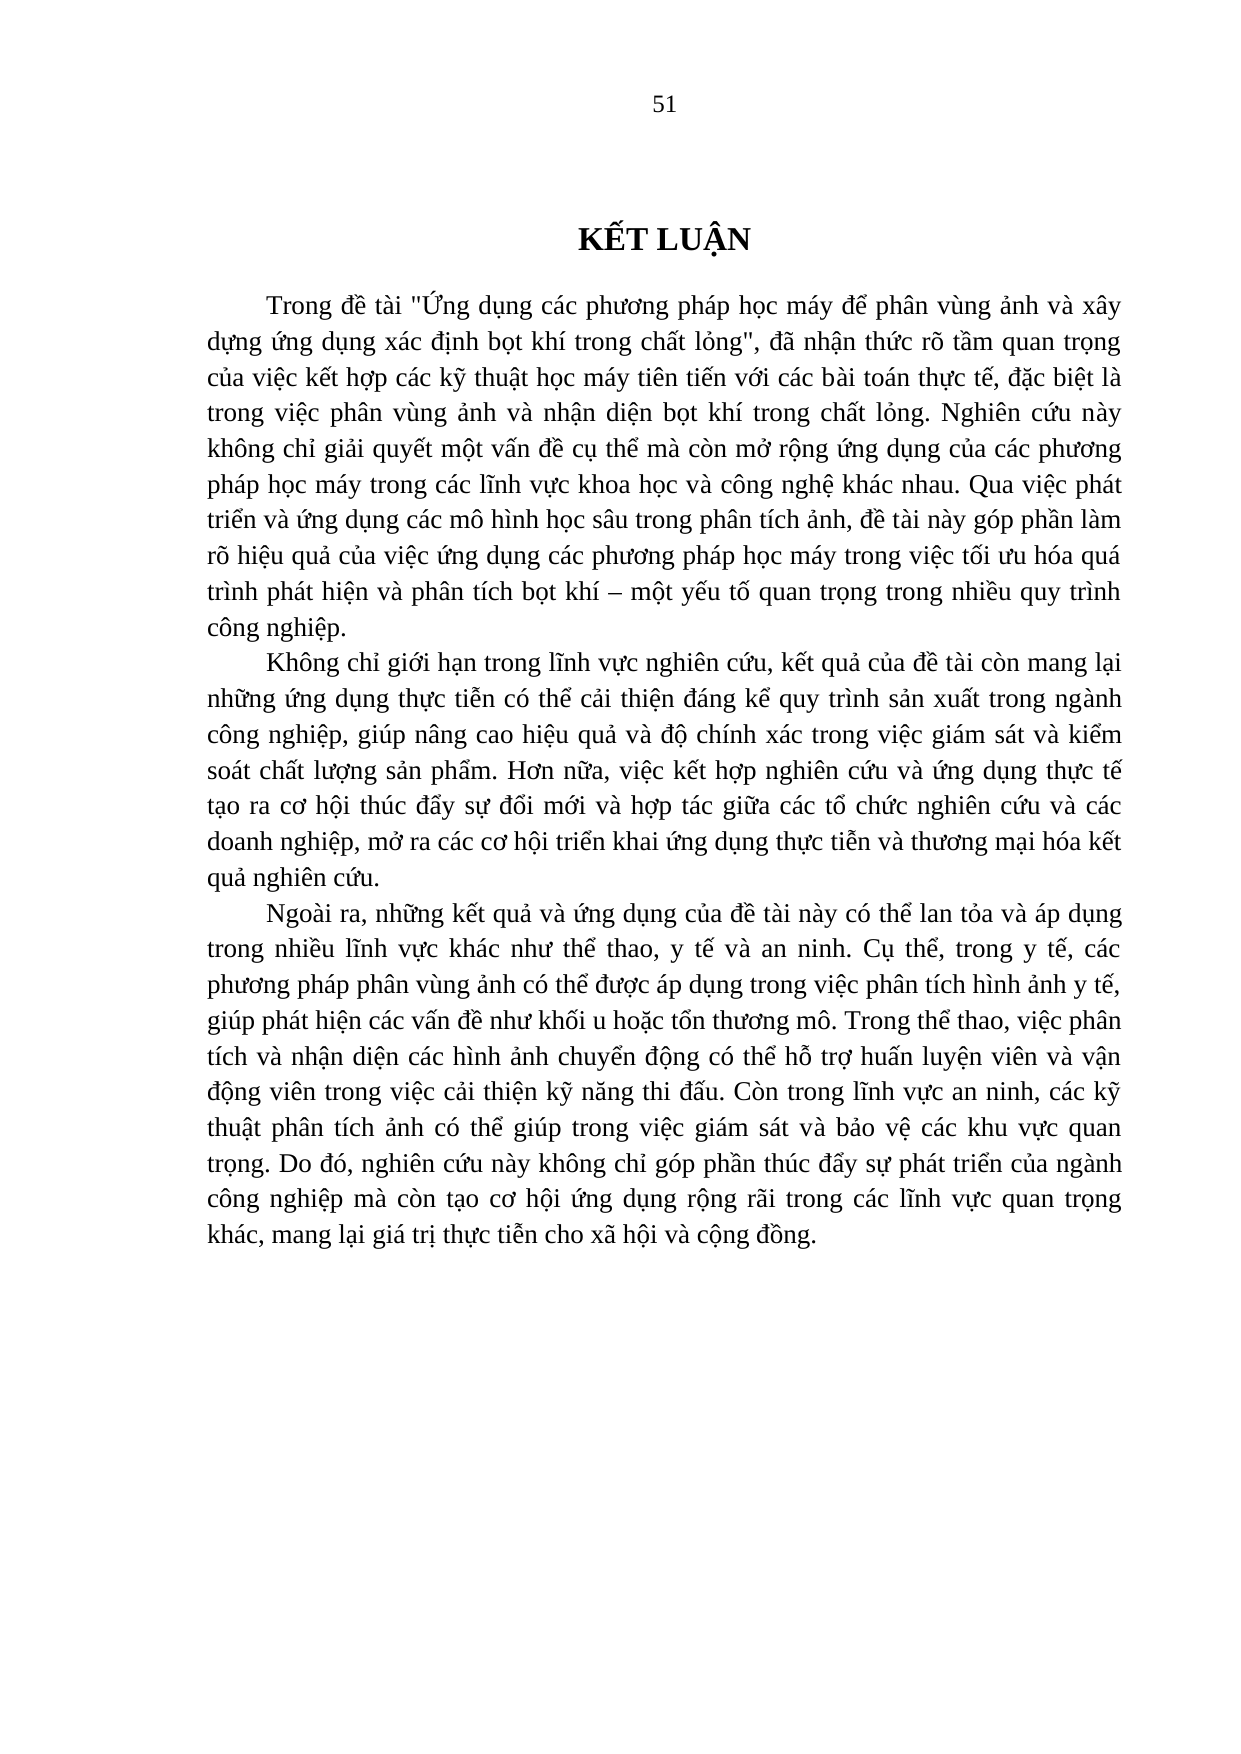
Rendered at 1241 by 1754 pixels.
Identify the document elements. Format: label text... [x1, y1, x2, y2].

text Trong đề tài "Ứng dụng các phương pháp học máy để phân vùng ảnh và xây dựng ứng dụng xác định bọt khí trong chất lỏng", đã nhận thức rõ tầm quan trọng của việc kết hợp các kỹ thuật học máy tiên tiến với các bài toán thực tế, đặc biệt là trong việc phân vùng ảnh và nhận diện bọt khí trong chất lỏng. Nghiên cứu này không chỉ giải quyết một vấn đề cụ thể mà còn mở rộng ứng dụng của các phương pháp học máy trong các lĩnh vực khoa học và công nghệ khác nhau. Qua việc phát triển và ứng dụng các mô hình học sâu trong phân tích ảnh, đề tài này góp phần làm rõ hiệu quả của việc ứng dụng các phương pháp học máy trong việc tối ưu hóa quá trình phát hiện và phân tích bọt khí – một yếu tố quan trọng trong nhiều quy trình công nghiệp. [207, 289, 1122, 642]
text Không chỉ giới hạn trong lĩnh vực nghiên cứu, kết quả của đề tài còn mang lại những ứng dụng thực tiễn có thể cải thiện đáng kể quy trình sản xuất trong ngành công nghiệp, giúp nâng cao hiệu quả và độ chính xác trong việc giám sát và kiểm soát chất lượng sản phẩm. Hơn nữa, việc kết hợp nghiên cứu và ứng dụng thực tế tạo ra cơ hội thúc đẩy sự đổi mới và hợp tác giữa các tổ chức nghiên cứu và các doanh nghiệp, mở ra các cơ hội triển khai ứng dụng thực tiễn và thương mại hóa kết quả nghiên cứu. [207, 647, 1122, 892]
subtitle KẾT LUẬN [207, 219, 1122, 258]
text Ngoài ra, những kết quả và ứng dụng của đề tài này có thể lan tỏa và áp dụng trong nhiều lĩnh vực khác như thể thao, y tế và an ninh. Cụ thể, trong y tế, các phương pháp phân vùng ảnh có thể được áp dụng trong việc phân tích hình ảnh y tế, giúp phát hiện các vấn đề như khối u hoặc tổn thương mô. Trong thể thao, việc phân tích và nhận diện các hình ảnh chuyển động có thể hỗ trợ huấn luyện viên và vận động viên trong việc cải thiện kỹ năng thi đấu. Còn trong lĩnh vực an ninh, các kỹ thuật phân tích ảnh có thể giúp trong việc giám sát và bảo vệ các khu vực quan trọng. Do đó, nghiên cứu này không chỉ góp phần thúc đẩy sự phát triển của ngành công nghiệp mà còn tạo cơ hội ứng dụng rộng rãi trong các lĩnh vực quan trọng khác, mang lại giá trị thực tiễn cho xã hội và cộng đồng. [207, 897, 1122, 1249]
